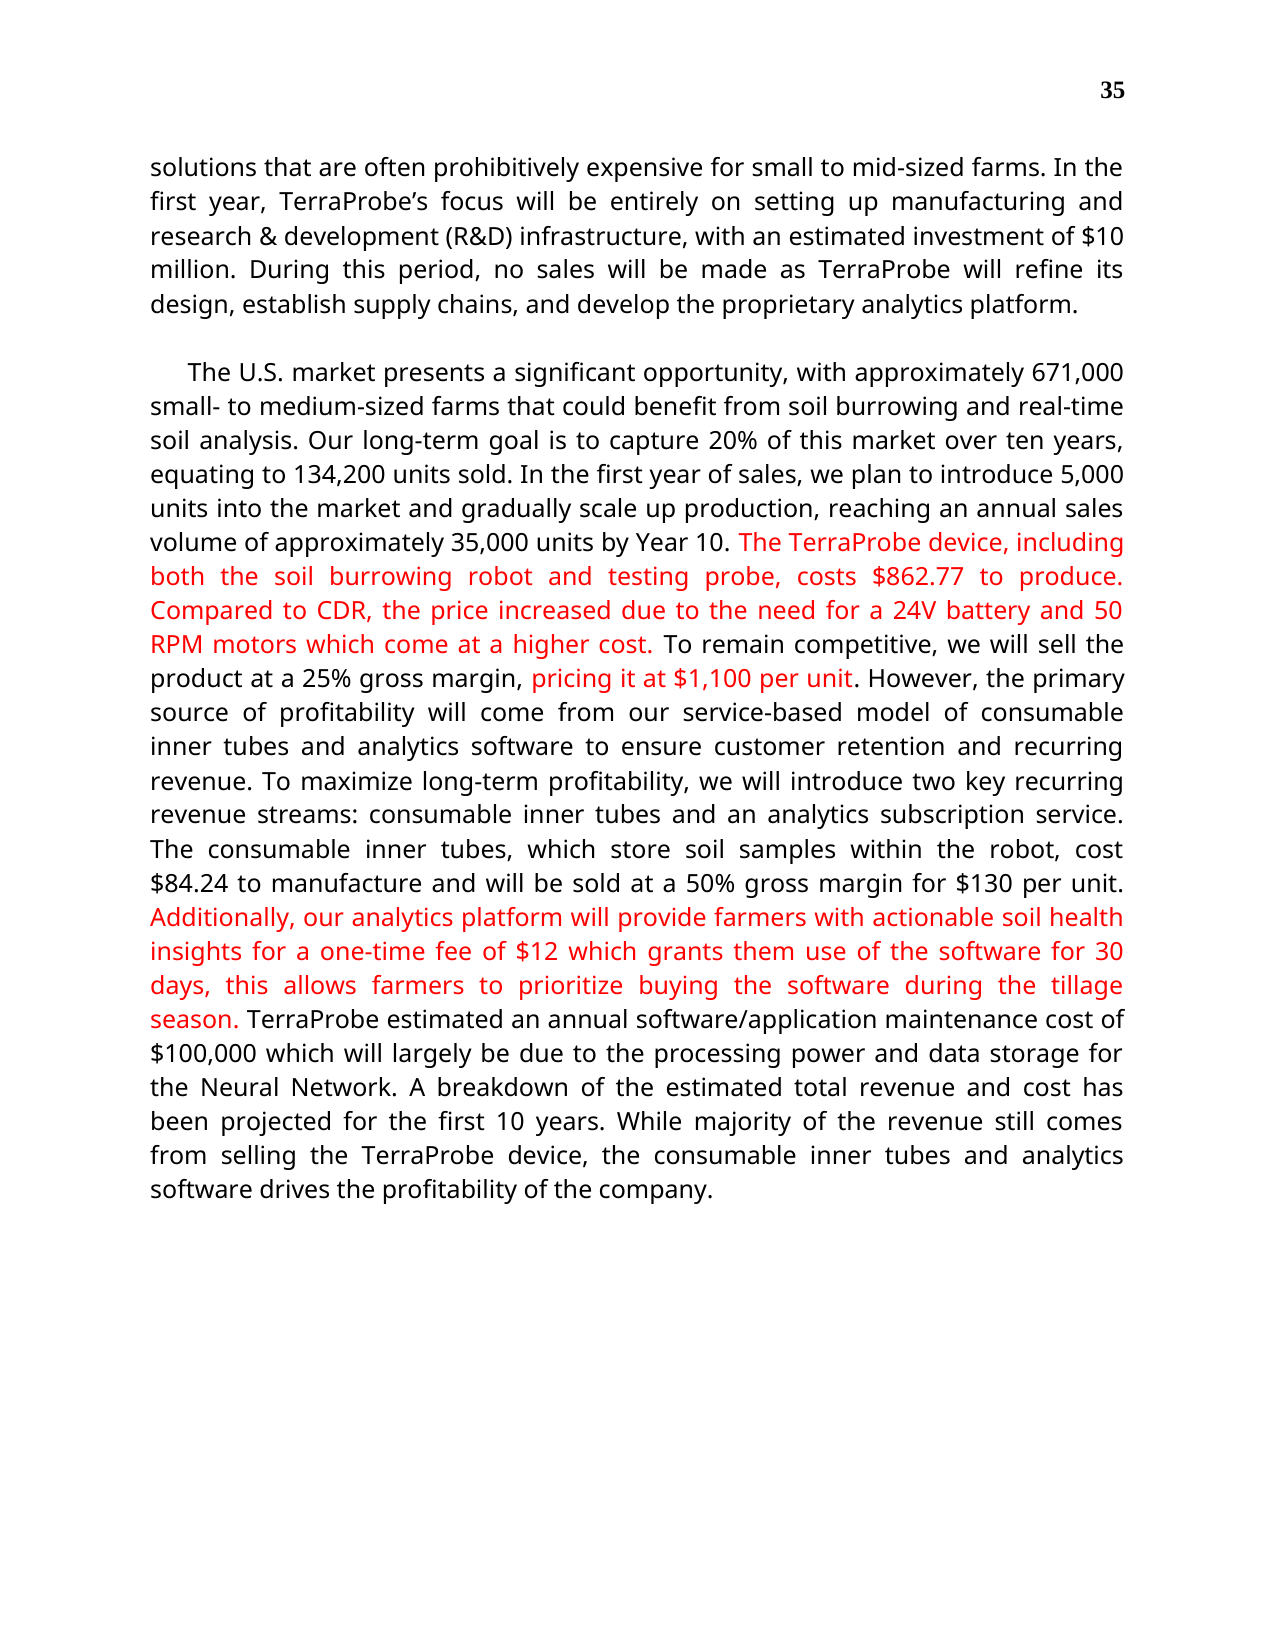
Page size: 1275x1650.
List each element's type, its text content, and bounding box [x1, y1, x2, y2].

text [150, 150, 1125, 320]
text The U.S. market presents a significant opportunity, with approximately 671,000 small- to medium-sized farms that could benefit from soil burrowing and real-time soil analysis. Our long-term goal is to capture 20% of this market over ten years, equating to 134,200 units sold. In the first year of sales, we plan to introduce 5,000 units into the market and gradually scale up production, reaching an annual sales volume of approximately 35,000 units by Year 10. The TerraProbe device, including both the soil burrowing robot and testing probe, costs $862.77 to produce. Compared to CDR, the price increased due to the need for a 24V battery and 50 RPM motors which come at a higher cost. To remain competitive, we will sell the product at a 25% gross margin, pricing it at $1,100 per unit. However, the primary source of profitability will come from our service-based model of consumable inner tubes and analytics software to ensure customer retention and recurring revenue. To maximize long-term profitability, we will introduce two key recurring revenue streams: consumable inner tubes and an analytics subscription service. The consumable inner tubes, which store soil samples within the robot, cost $84.24 to manufacture and will be sold at a 50% gross margin for $130 per unit. Additionally, our analytics platform will provide farmers with actionable soil health insights for a one-time fee of $12 which grants them use of the software for 30 days, this allows farmers to prioritize buying the software during the tillage season. TerraProbe estimated an annual software/application maintenance cost of $100,000 which will largely be due to the processing power and data storage for the Neural Network. A breakdown of the estimated total revenue and cost has been projected for the first 10 years. While majority of the revenue still comes from selling the TerraProbe device, the consumable inner tubes and analytics software drives the profitability of the company. [150, 354, 1125, 1206]
